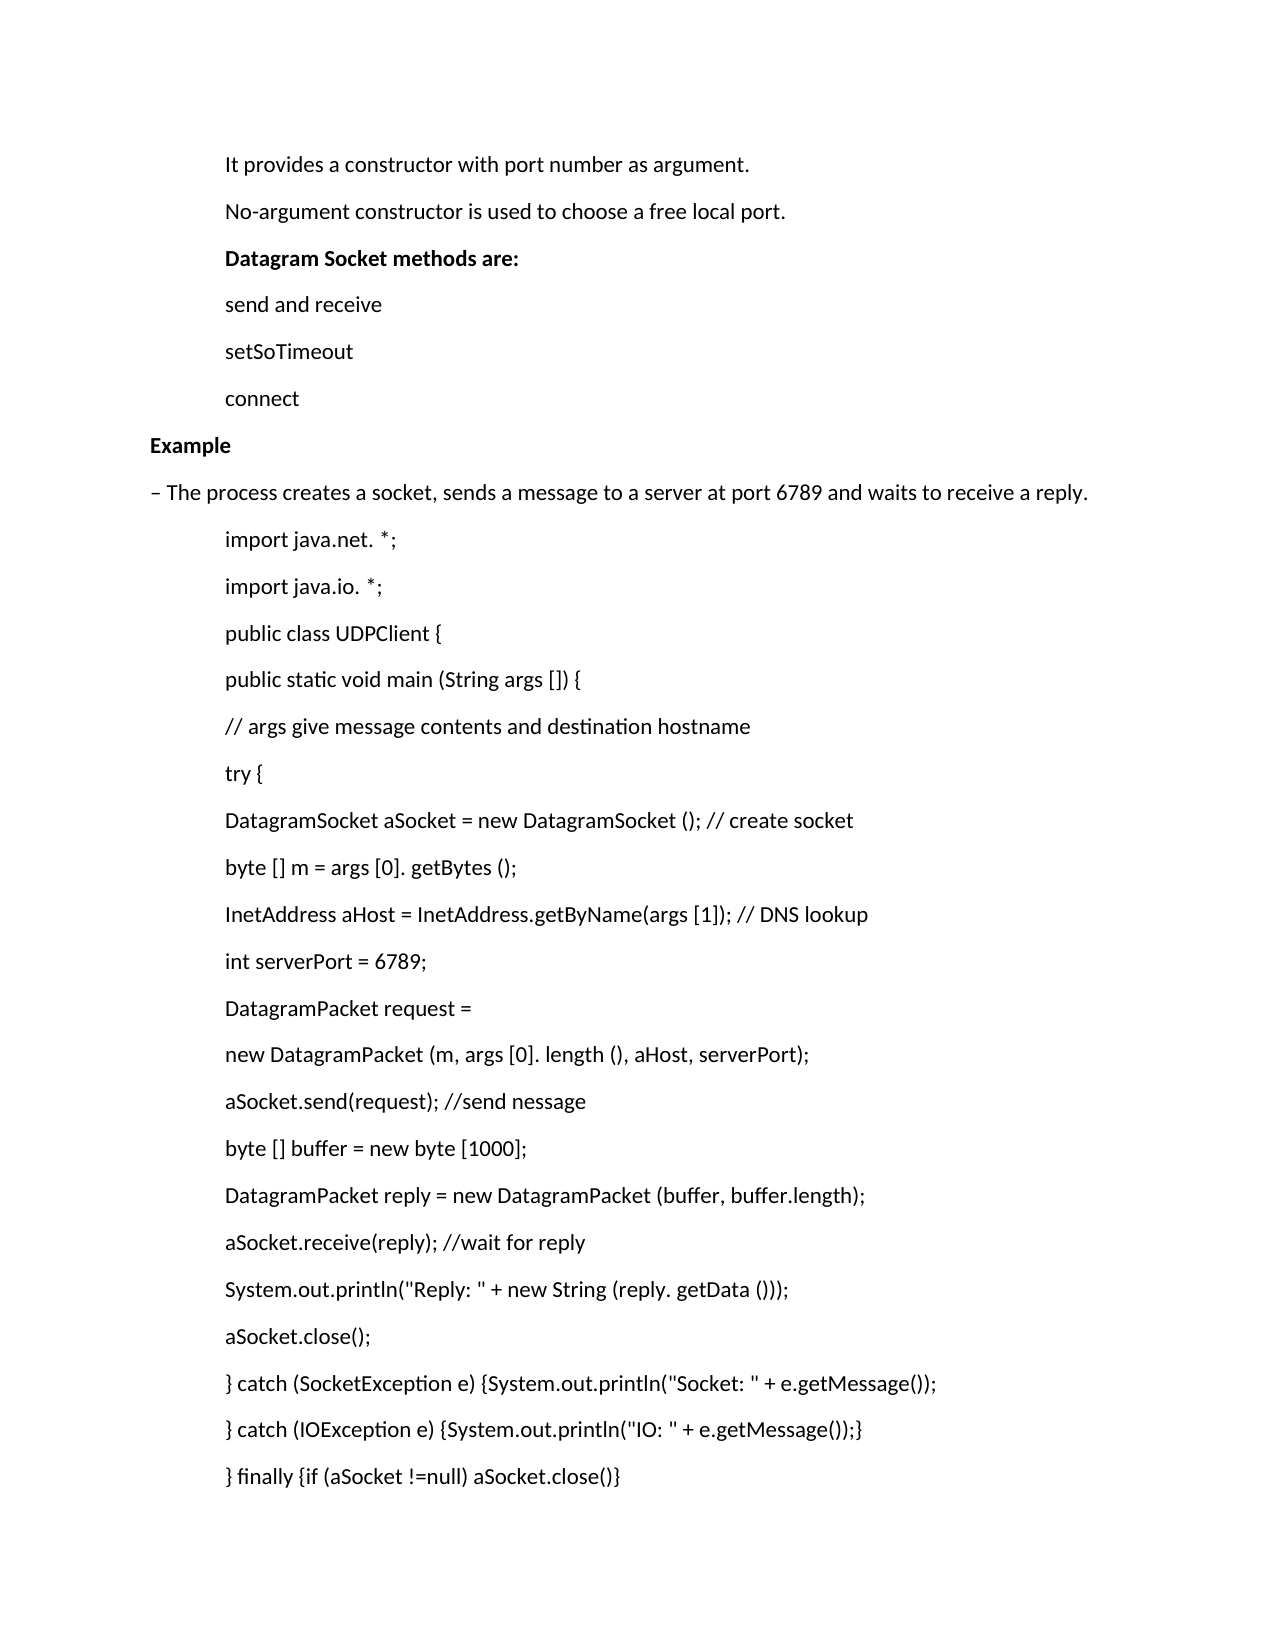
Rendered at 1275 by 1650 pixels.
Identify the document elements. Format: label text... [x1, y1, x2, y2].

text – The process creates a socket, sends a message to a server at port 6789 and waits to receive a reply. [150, 478, 1125, 506]
text Example [150, 431, 1125, 459]
text DatagramPacket reply = new DatagramPacket (buffer, buffer.length); [225, 1181, 1125, 1209]
text It provides a constructor with port number as argument. [225, 150, 1125, 178]
text } catch (IOException e) {System.out.println("IO: " + e.getMessage());} [225, 1416, 1125, 1444]
text DatagramPacket request = [225, 994, 1125, 1022]
text try { [225, 759, 1125, 787]
text import java.net. *; [225, 525, 1125, 553]
text byte [] buffer = new byte [1000]; [225, 1134, 1125, 1162]
text aSocket.send(request); //send nessage [225, 1087, 1125, 1116]
text connect [225, 384, 1125, 412]
text } finally {if (aSocket !=null) aSocket.close()} [225, 1462, 1125, 1491]
text aSocket.receive(reply); //wait for reply [225, 1228, 1125, 1256]
text InetAddress aHost = InetAddress.getByName(args [1]); // DNS lookup [225, 900, 1125, 928]
text byte [] m = args [0]. getBytes (); [225, 853, 1125, 881]
text send and receive [225, 291, 1125, 319]
text setSoTimeout [225, 337, 1125, 366]
text DatagramSocket aSocket = new DatagramSocket (); // create socket [225, 806, 1125, 834]
text int serverPort = 6789; [225, 947, 1125, 975]
text import java.io. *; [225, 572, 1125, 600]
text Datagram Socket methods are: [225, 244, 1125, 272]
text System.out.println("Reply: " + new String (reply. getData ())); [225, 1275, 1125, 1303]
text public static void main (String args []) { [225, 666, 1125, 694]
text No-argument constructor is used to choose a free local port. [225, 197, 1125, 225]
text } catch (SocketException e) {System.out.println("Socket: " + e.getMessage()); [225, 1369, 1125, 1397]
text // args give message contents and destination hostname [225, 712, 1125, 741]
text aSocket.close(); [225, 1322, 1125, 1350]
text new DatagramPacket (m, args [0]. length (), aHost, serverPort); [225, 1041, 1125, 1069]
text public class UDPClient { [225, 619, 1125, 647]
